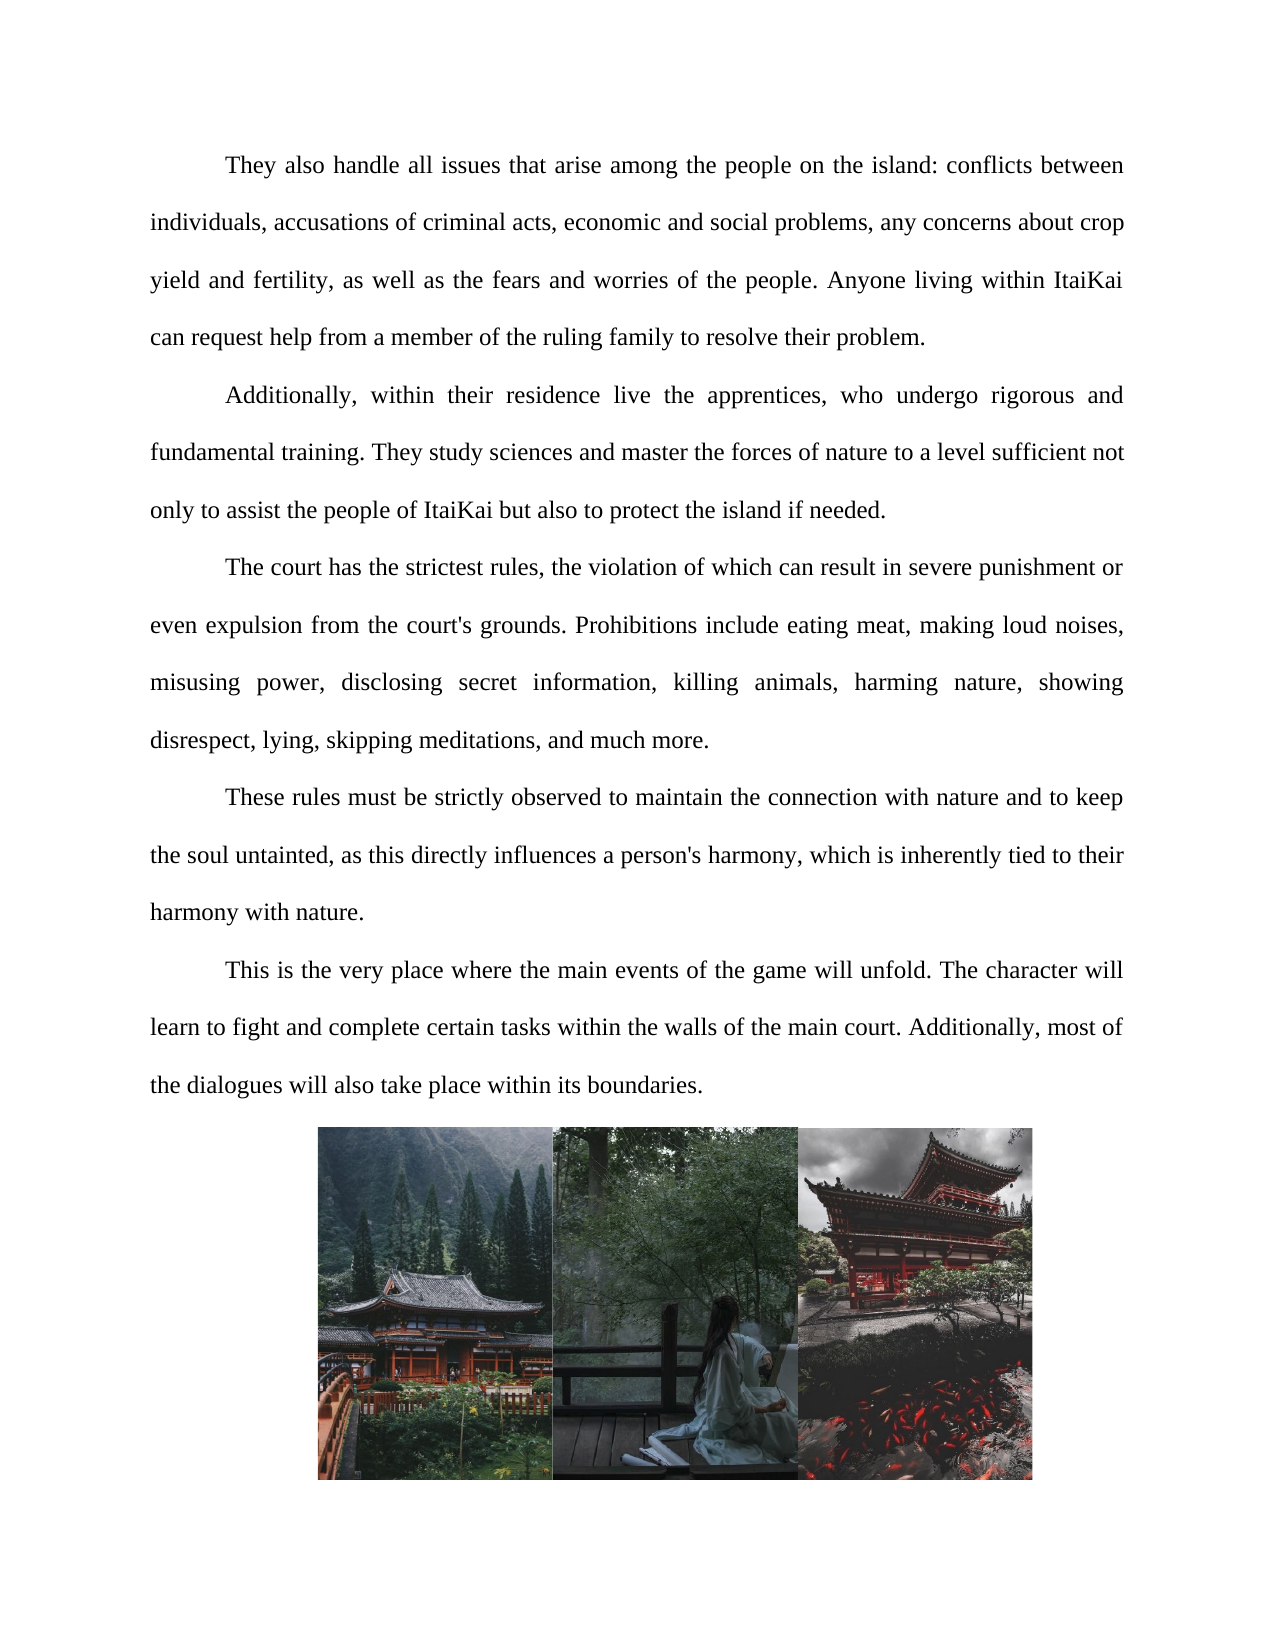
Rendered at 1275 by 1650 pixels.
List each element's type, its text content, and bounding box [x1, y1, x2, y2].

text Additionally, within their residence live the apprentices, who undergo rigorous and fundamental training. They study sciences and master the forces of nature to a level sufficient not only to assist the people of ItaiKai but also to protect the island if needed. [150, 380, 1125, 524]
text This is the very place where the main events of the game will unfold. The character will learn to fight and complete certain tasks within the walls of the main court. Additionally, most of the dialogues will also take place within its boundaries. [150, 955, 1125, 1099]
text They also handle all issues that arise among the people on the island: conflicts between individuals, accusations of criminal acts, economic and social problems, any concerns about crop yield and fertility, as well as the fears and worries of the people. Anyone living within ItaiKai can request help from a member of the ruling family to resolve their problem. [150, 150, 1125, 351]
picture [317, 1127, 1033, 1480]
text The court has the strictest rules, the violation of which can result in severe punishment or even expulsion from the court's grounds. Prohibitions include eating meat, making loud noises, misusing power, disclosing secret information, killing animals, harming nature, showing disrespect, lying, skipping meditations, and much more. [150, 552, 1125, 754]
text These rules must be strictly observed to maintain the connection with nature and to keep the soul untainted, as this directly influences a person's harmony, which is inherently tied to their harmony with nature. [150, 782, 1125, 926]
